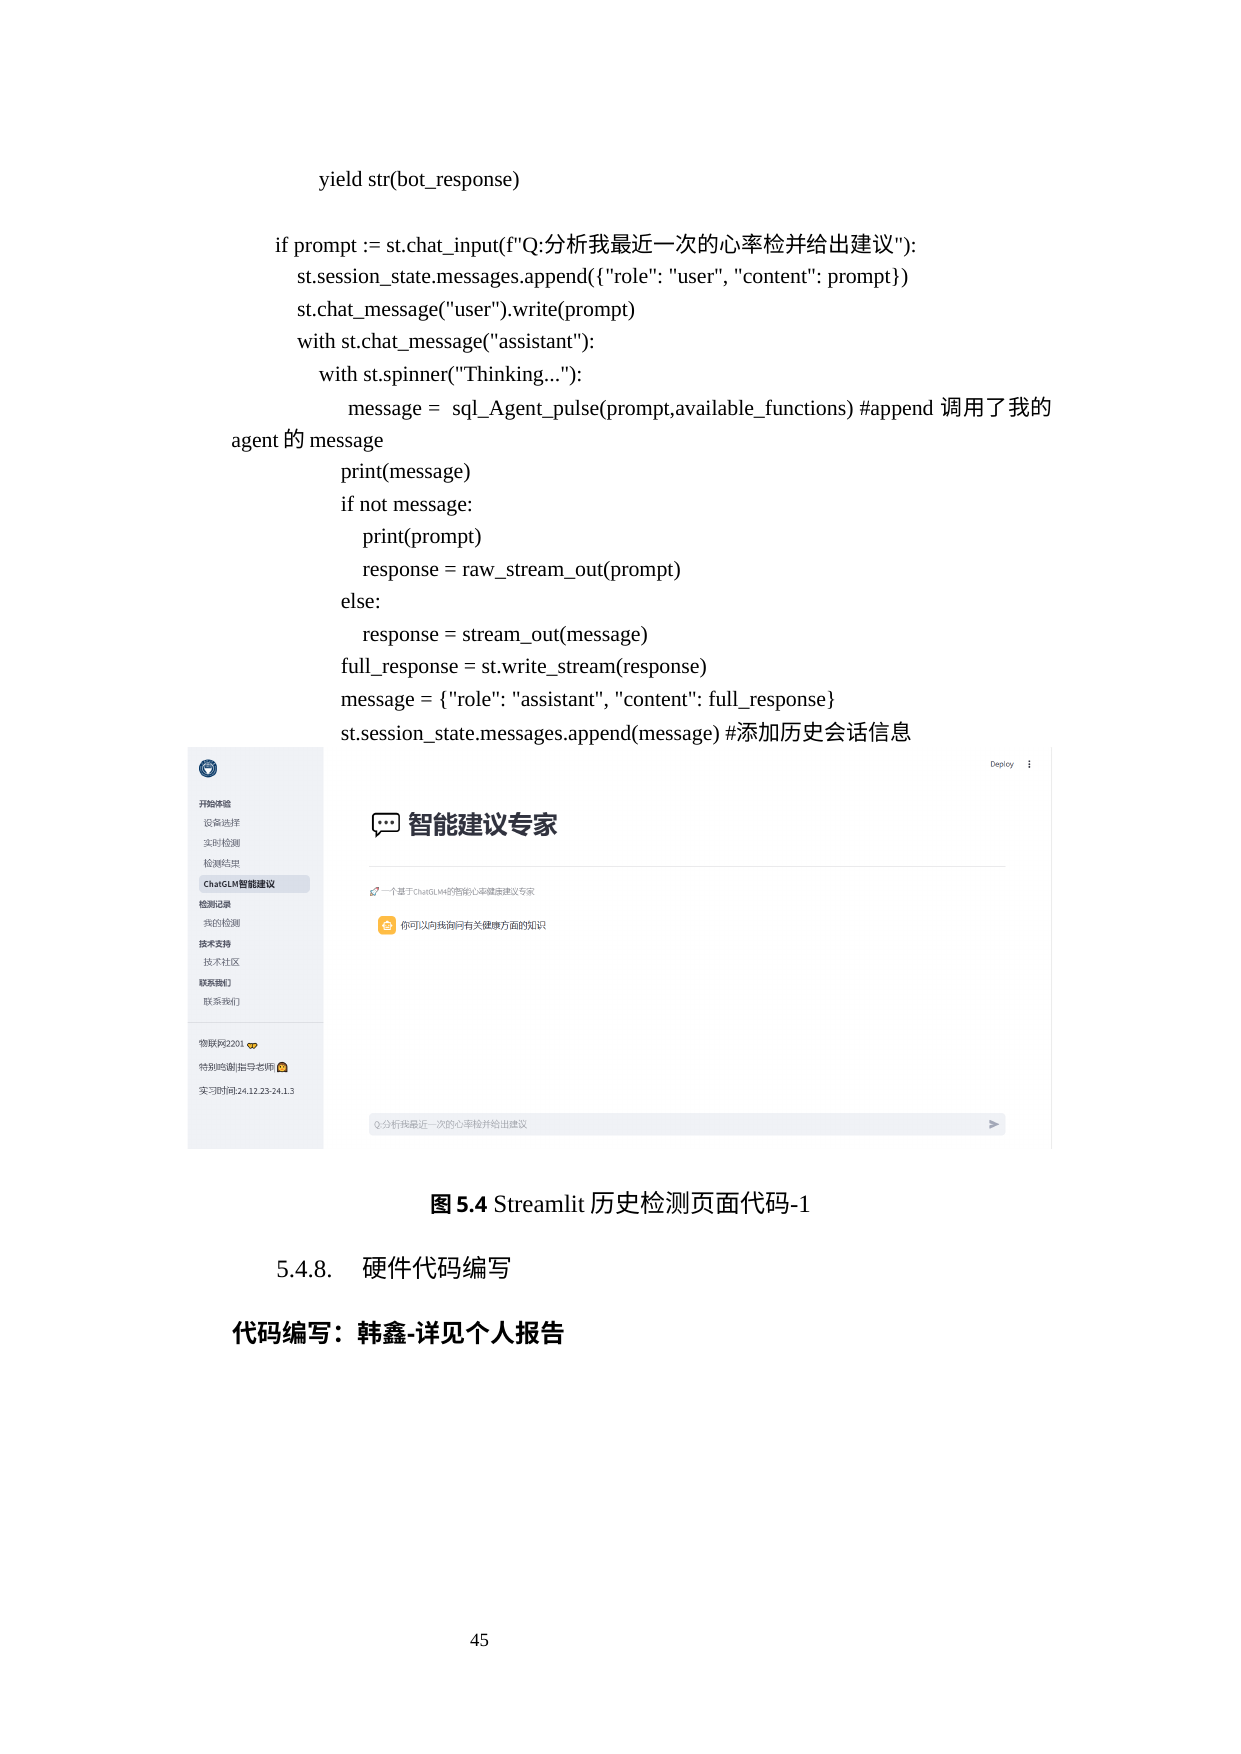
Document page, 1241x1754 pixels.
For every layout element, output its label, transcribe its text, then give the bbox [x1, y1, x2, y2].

text if prompt := st.chat_input(f"Q:分析我最近一次的心率检并给出建议"): [231, 227, 1053, 259]
text st.session_state.messages.append({"role": "user", "content": prompt}) [231, 259, 1053, 292]
text if not message: [231, 487, 1053, 519]
subtitle 硬件代码编写 [276, 1234, 1053, 1299]
picture [187, 747, 1053, 1149]
text st.chat_message("user").write(prompt) [231, 292, 1053, 324]
text print(message) [231, 454, 1053, 487]
text print(prompt) [231, 519, 1053, 552]
text response = stream_out(message) [231, 617, 1053, 649]
text with st.spinner("Thinking..."): [231, 357, 1053, 389]
text response = raw_stream_out(prompt) [231, 552, 1053, 584]
text message = {"role": "assistant", "content": full_response} [231, 682, 1053, 714]
list 代码编写：韩鑫-详见个人报告 [187, 1299, 1053, 1364]
text with st.chat_message("assistant"): [231, 324, 1053, 357]
text yield str(bot_response) [231, 162, 1053, 194]
text else: [231, 584, 1053, 617]
text full_response = st.write_stream(response) [231, 649, 1053, 682]
text st.session_state.messages.append(message) #添加历史会话信息 [231, 714, 1053, 747]
text message = sql_Agent_pulse(prompt,available_functions) #append调用了我的agent的message [231, 389, 1053, 454]
text 图5.4 Streamlit历史检测页面代码-1 [187, 1169, 1053, 1234]
